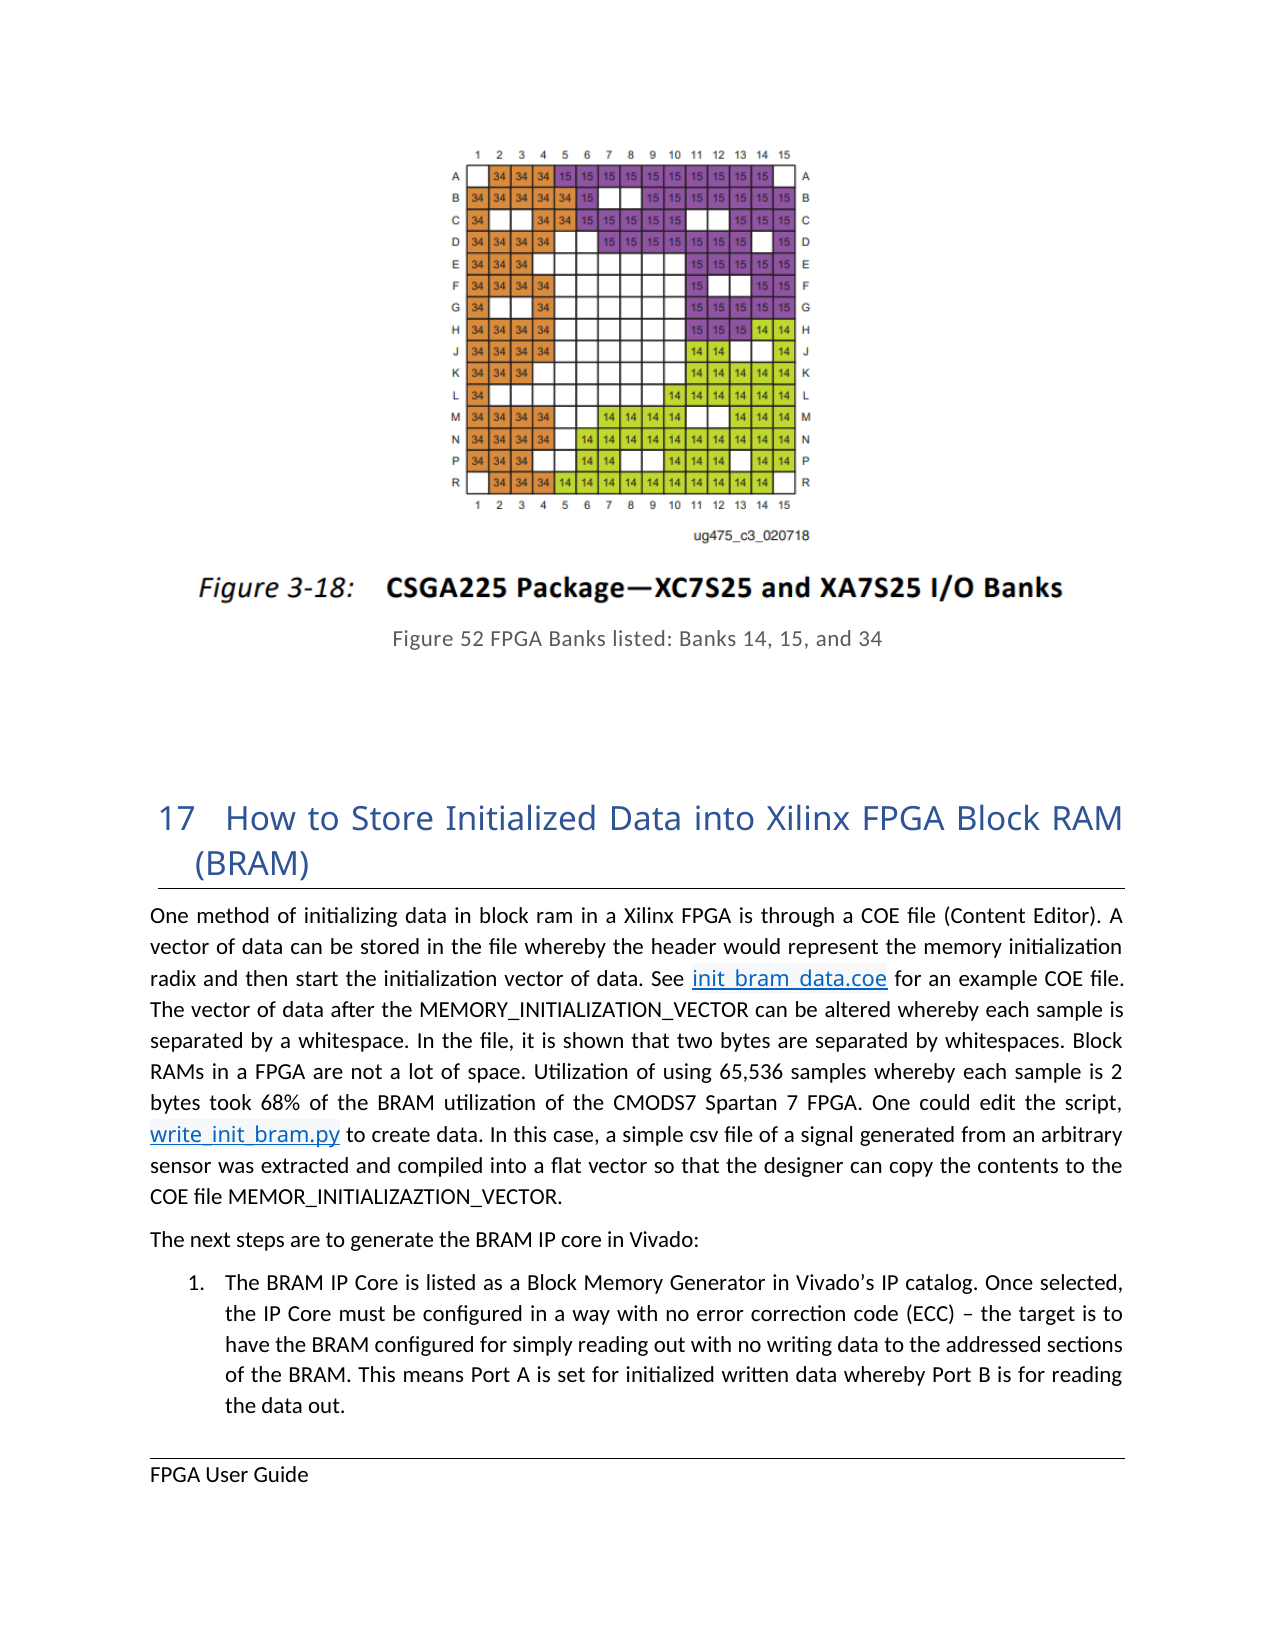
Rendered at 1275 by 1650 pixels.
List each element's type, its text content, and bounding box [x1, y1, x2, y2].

text One method of initializing data in block ram in a Xilinx FPGA is through a COE file (Content Editor). A vector of data can be stored in the file whereby the header would represent the memory initialization radix and then start the initialization vector of data. See init_bram_data.coe for an example COE file. The vector of data after the MEMORY_INITIALIZATION_VECTOR can be altered whereby each sample is separated by a whitespace. In the file, it is shown that two bytes are separated by whitespaces. Block RAMs in a FPGA are not a lot of space. Utilization of using 65,536 samples whereby each sample is 2 bytes took 68% of the BRAM utilization of the CMODS7 Spartan 7 FPGA. One could edit the script, write_init_bram.py to create data. In this case, a simple csv file of a signal generated from an arbitrary sensor was extracted and compiled into a flat vector so that the designer can copy the contents to the COE file MEMOR_INITIALIZAZTION_VECTOR. [150, 901, 1125, 1210]
text The next steps are to generate the BRAM IP core in Vivado: [150, 1225, 1125, 1253]
picture [150, 118, 1125, 610]
list The BRAM IP Core is listed as a Block Memory Generator in Vivado’s IP catalog. Once selected, the IP Core must be configured in a way with no error correction code (ECC) – the target is to have the BRAM configured for simply reading out with no writing data to the addressed sections of the BRAM. This means Port A is set for initialized written data whereby Port B is for reading the data out. [187, 1268, 1125, 1419]
subtitle How to Store Initialized Data into Xilinx FPGA Block RAM (BRAM) [157, 795, 1125, 889]
